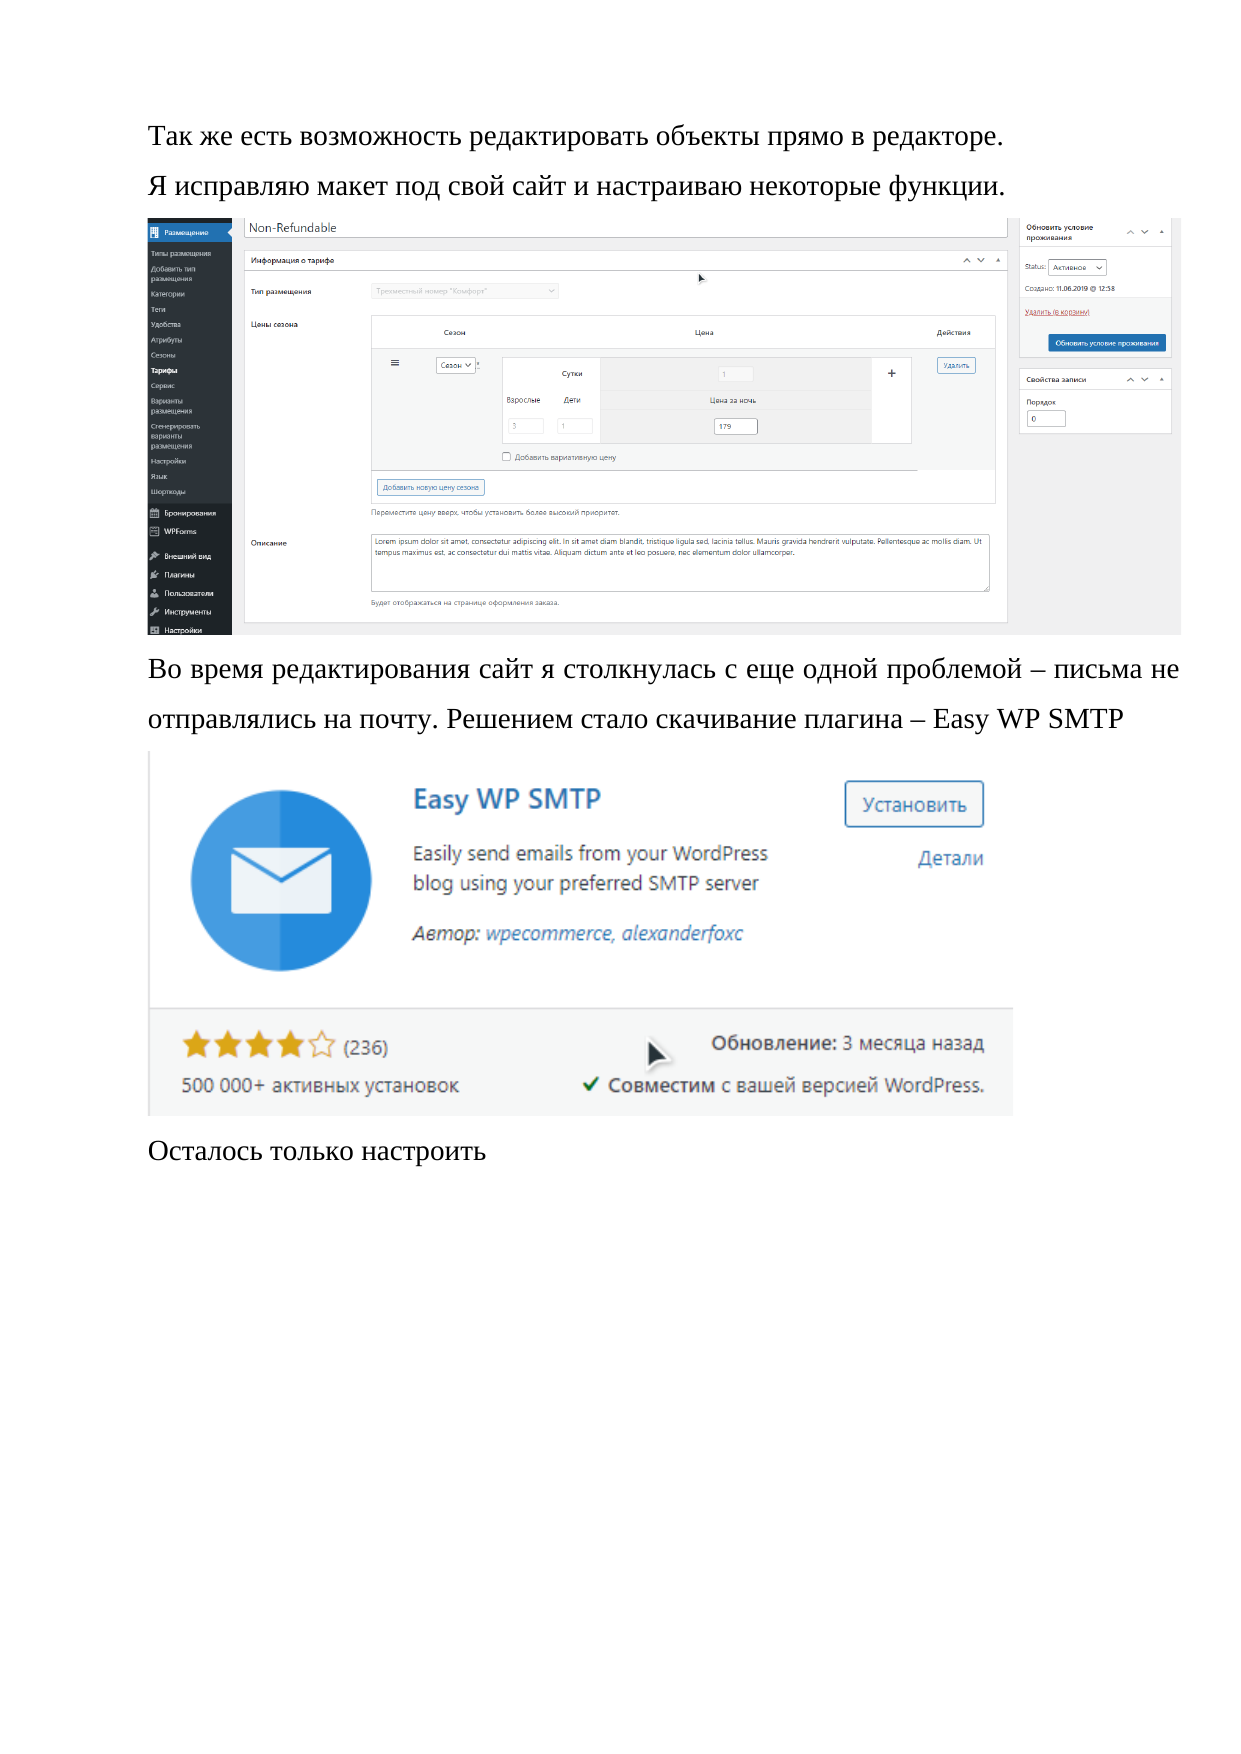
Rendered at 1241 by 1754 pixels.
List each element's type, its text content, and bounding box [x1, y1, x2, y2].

text Осталось только настроить [148, 1133, 1181, 1166]
text Так же есть возможность редактировать объекты прямо в редакторе. [148, 118, 1181, 152]
text Во время редактирования сайт я столкнулась с еще одной проблемой – письма не отправлялись на почту. Решением стало скачивание плагина – Easy WP SMTP [148, 651, 1181, 735]
picture [147, 218, 1182, 635]
text Я исправляю макет под свой сайт и настраиваю некоторые функции. [148, 168, 1181, 202]
picture [147, 751, 1014, 1116]
